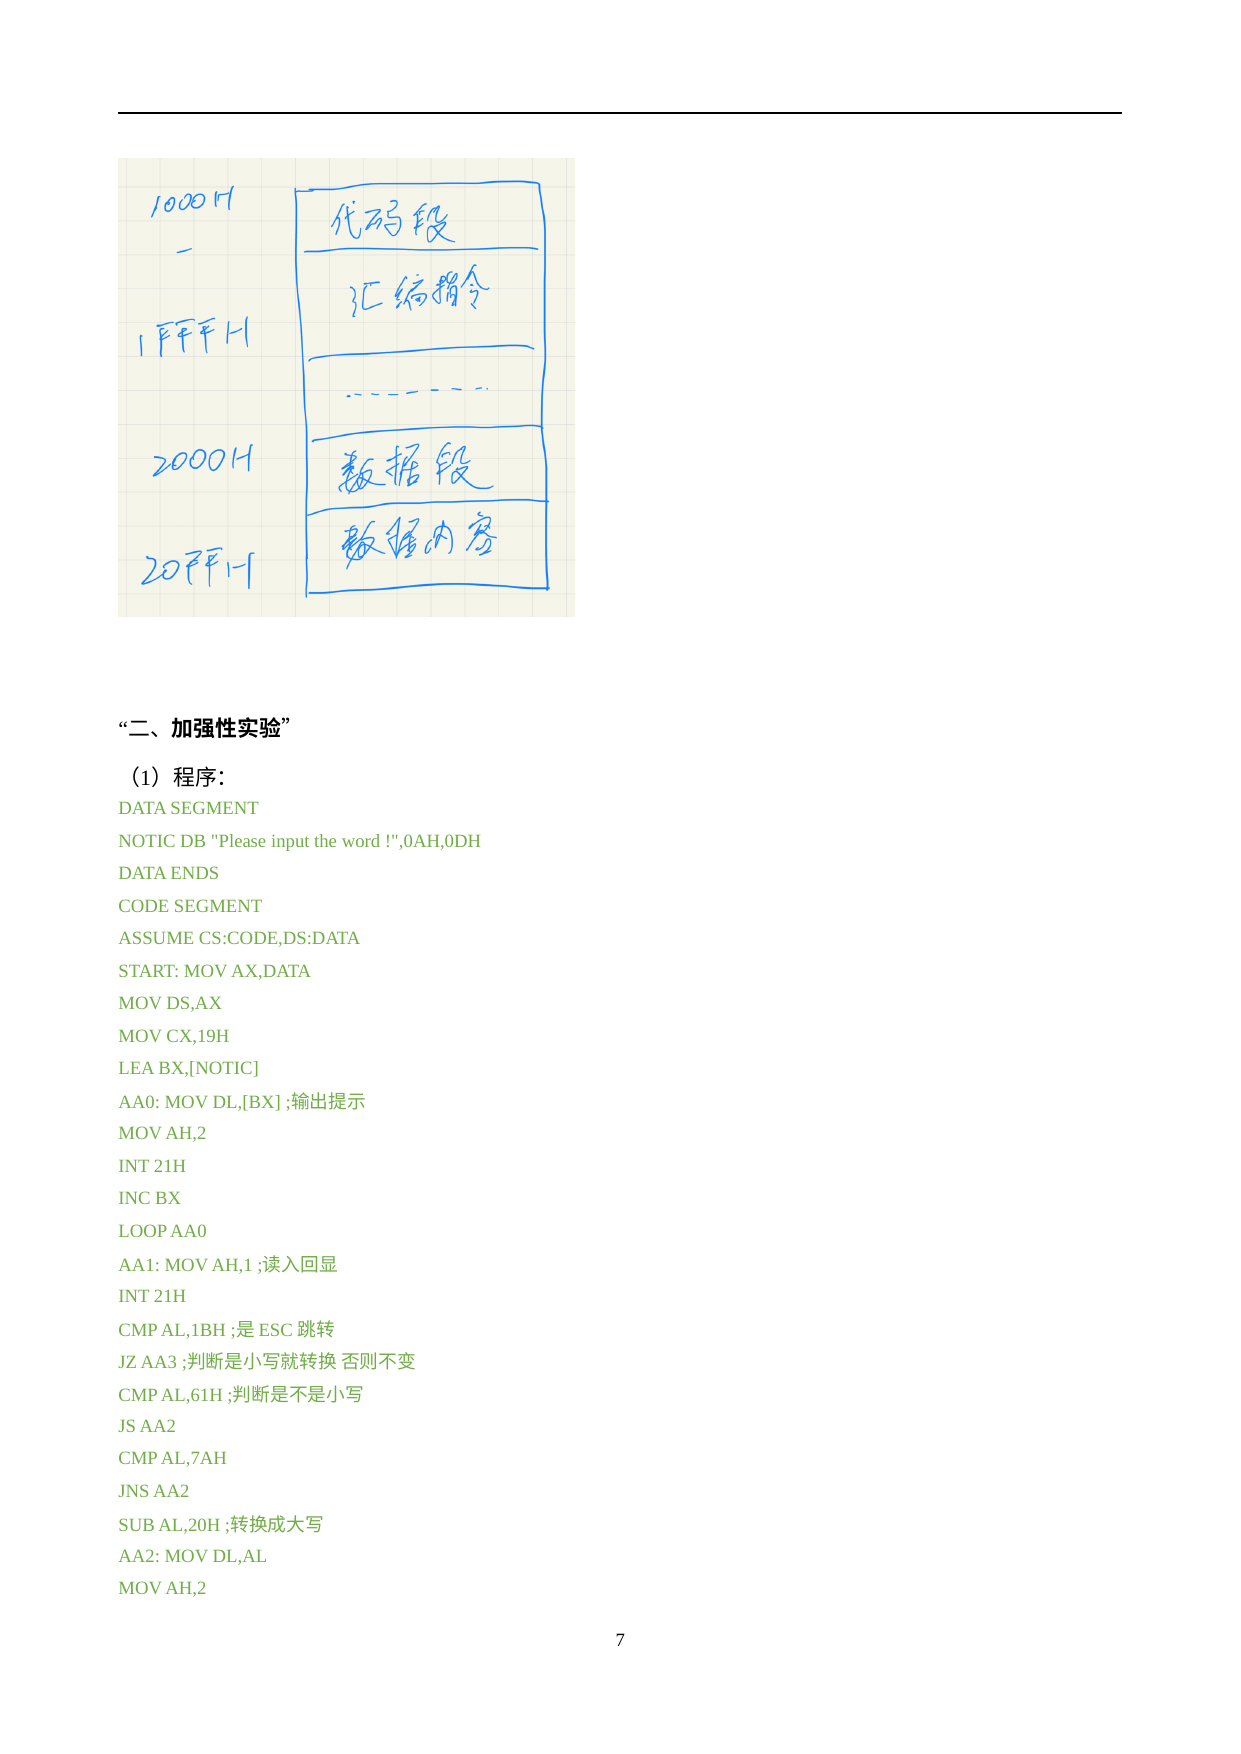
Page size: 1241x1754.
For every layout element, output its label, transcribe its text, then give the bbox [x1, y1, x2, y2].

text CMP AL,1BH ;是ESC 跳转 [118, 1312, 1122, 1344]
text MOV AH,2 [118, 1117, 1122, 1149]
text AA1: MOV AH,1 ;读入回显 [118, 1247, 1122, 1279]
text MOV DS,AX [118, 987, 1122, 1019]
text LEA BX,[NOTIC] [118, 1052, 1122, 1084]
text ASSUME CS:CODE,DS:DATA [118, 922, 1122, 954]
text MOV CX,19H [118, 1019, 1122, 1052]
text AA0: MOV DL,[BX] ;输出提示 [118, 1084, 1122, 1117]
text SUB AL,20H ;转换成大写 [118, 1507, 1122, 1539]
text INC BX [118, 1182, 1122, 1214]
text INT 21H [118, 1279, 1122, 1312]
text INT 21H [118, 1149, 1122, 1182]
picture [118, 158, 576, 617]
text JZ AA3 ;判断是小写就转换 否则不变 [118, 1344, 1122, 1377]
text NOTIC DB "Please input the word !",0AH,0DH [118, 824, 1122, 857]
text START: MOV AX,DATA [118, 954, 1122, 987]
text DATA ENDS [118, 857, 1122, 889]
text CODE SEGMENT [118, 889, 1122, 922]
text AA2: MOV DL,AL [118, 1539, 1122, 1572]
text LOOP AA0 [118, 1214, 1122, 1247]
text JNS AA2 [118, 1474, 1122, 1507]
text DATA SEGMENT [118, 792, 1122, 824]
text CMP AL,61H ;判断是不是小写 [118, 1377, 1122, 1409]
text CMP AL,7AH [118, 1442, 1122, 1474]
text MOV AH,2 [118, 1572, 1122, 1604]
text JS AA2 [118, 1409, 1122, 1442]
text “二、加强性实验” [118, 711, 1122, 743]
text （1）程序： [118, 759, 1122, 792]
